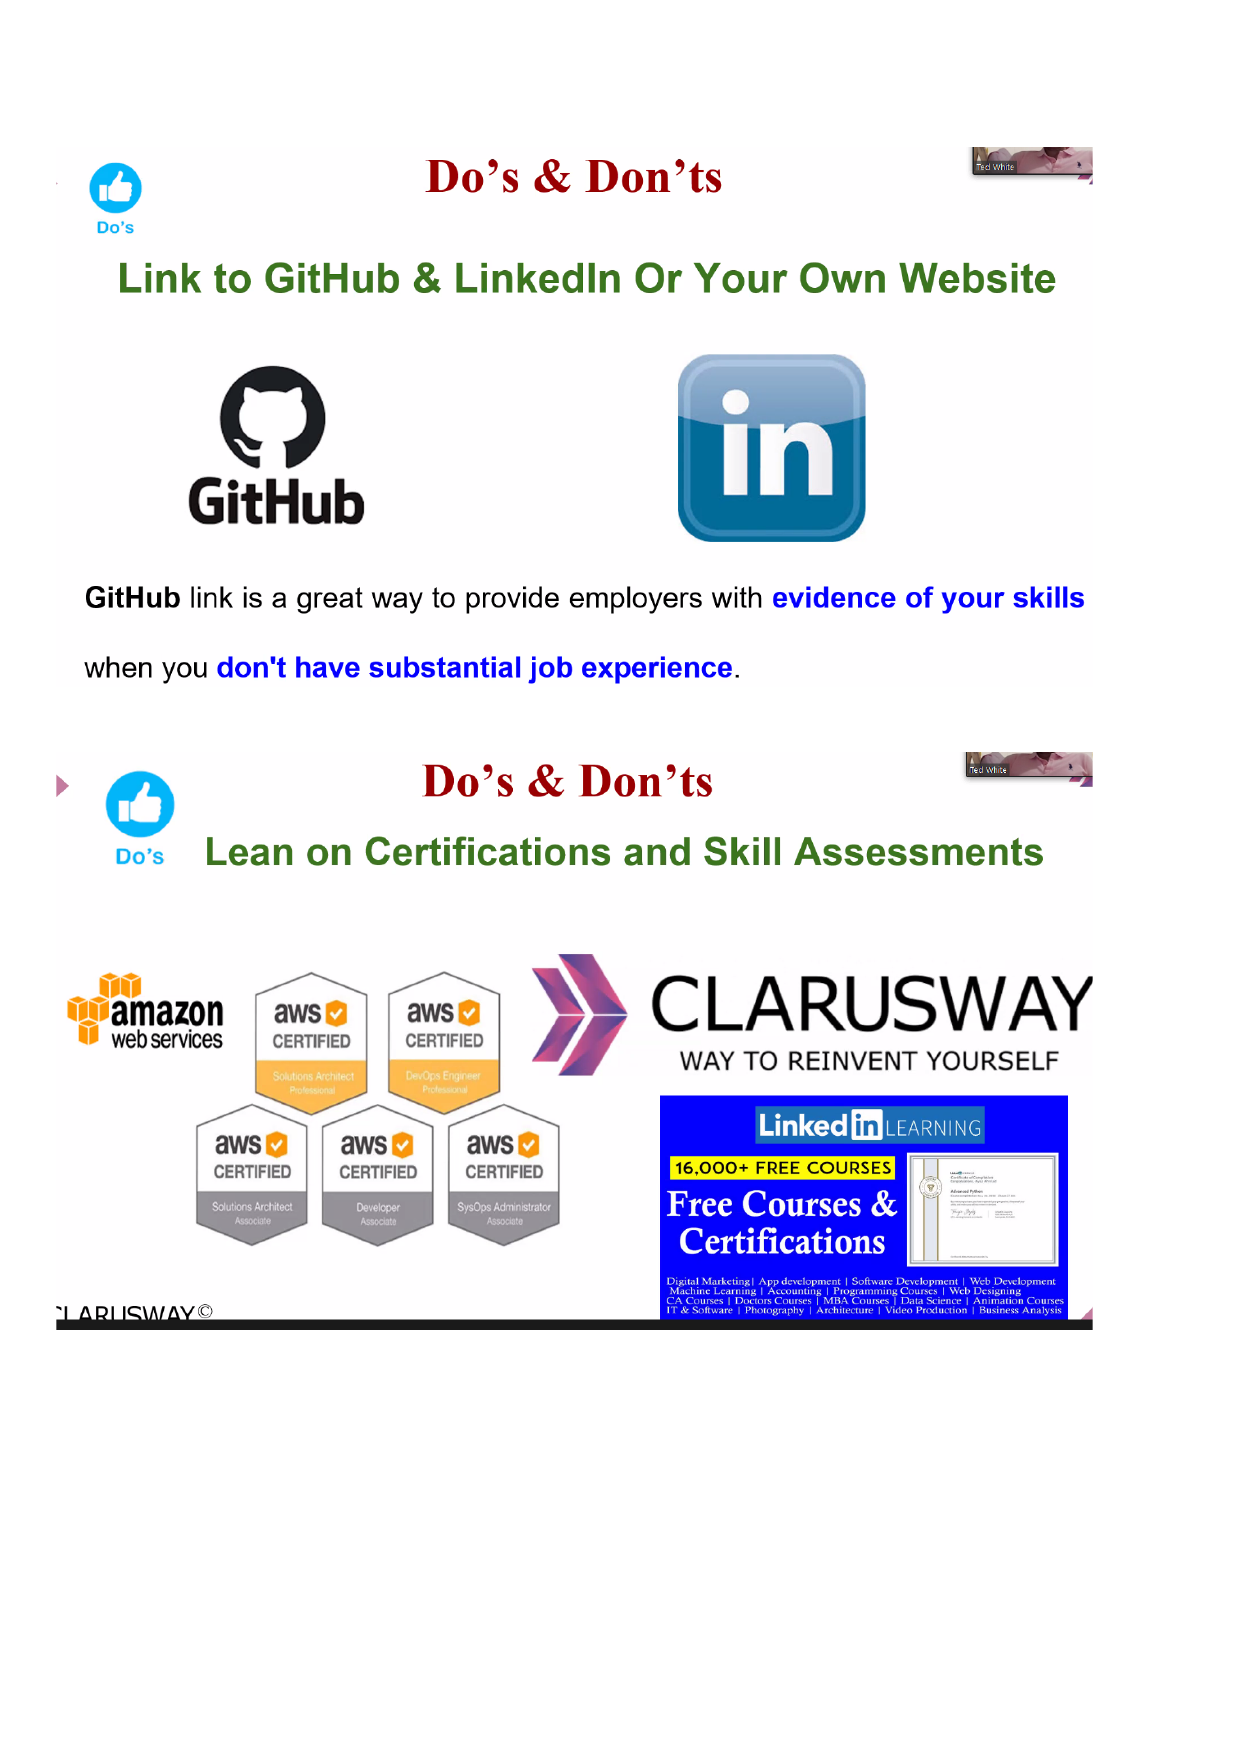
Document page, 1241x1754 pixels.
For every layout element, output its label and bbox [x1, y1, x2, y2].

picture [56, 752, 1093, 1330]
picture [56, 147, 1093, 687]
